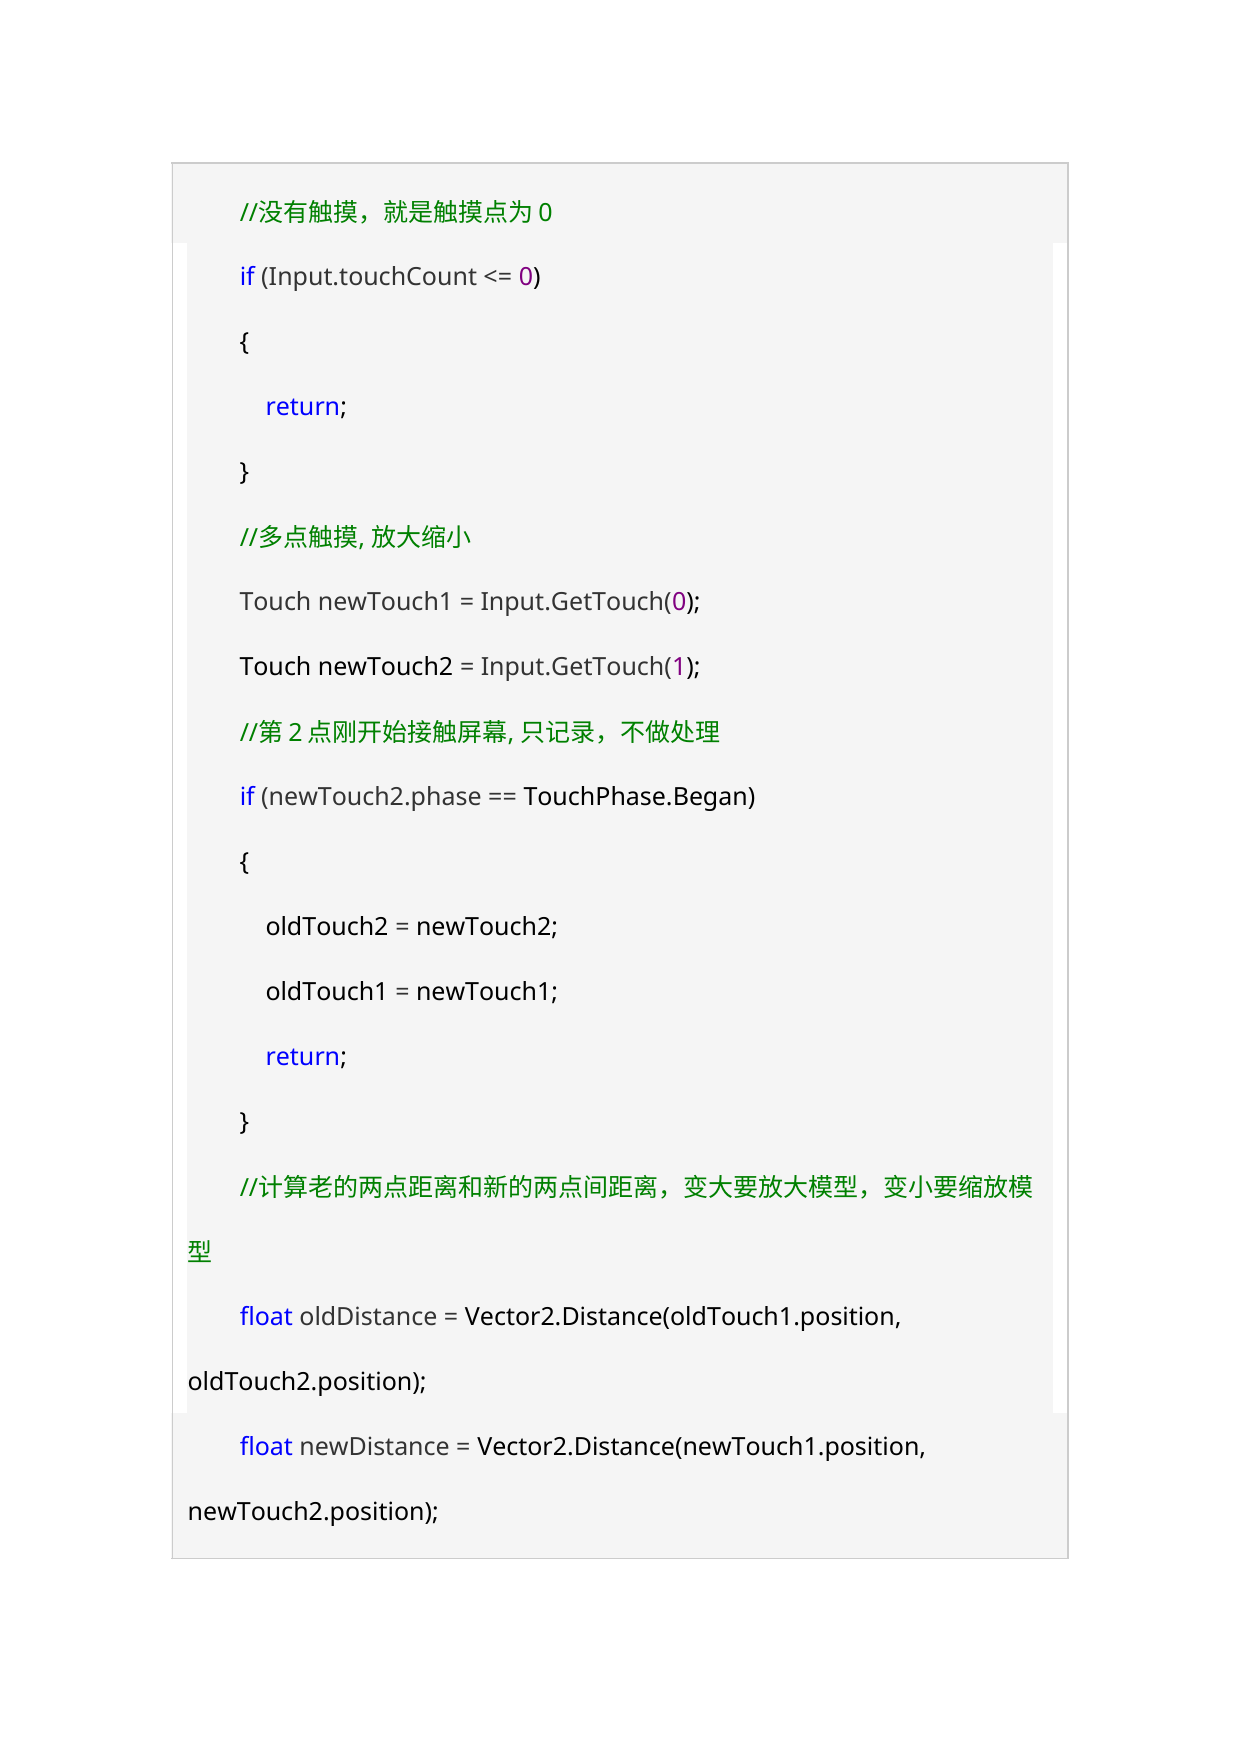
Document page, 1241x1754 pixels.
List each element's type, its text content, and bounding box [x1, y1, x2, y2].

text Touch newTouch2 = Input.GetTouch(1); [187, 633, 1053, 698]
text return; [187, 373, 1053, 438]
text oldTouch1 = newTouch1; [187, 958, 1053, 1023]
text if (newTouch2.phase == TouchPhase.Began) [187, 763, 1053, 828]
text //第2点刚开始接触屏幕, 只记录，不做处理 [187, 698, 1053, 763]
text float newDistance = Vector2.Distance(newTouch1.position, newTouch2.position); [173, 1397, 1067, 1558]
text } [187, 1088, 1053, 1153]
text return; [187, 1023, 1053, 1088]
text } [187, 438, 1053, 503]
text //多点触摸, 放大缩小 [187, 503, 1053, 568]
text { [187, 308, 1053, 373]
text float oldDistance = Vector2.Distance(oldTouch1.position, oldTouch2.position); [187, 1283, 1053, 1397]
text Touch newTouch1 = Input.GetTouch(0); [187, 568, 1053, 633]
text oldTouch2 = newTouch2; [187, 893, 1053, 958]
text if (Input.touchCount <= 0) [187, 243, 1053, 308]
text //没有触摸，就是触摸点为0 [173, 164, 1067, 243]
text { [187, 828, 1053, 893]
text //计算老的两点距离和新的两点间距离，变大要放大模型，变小要缩放模型 [187, 1153, 1053, 1283]
